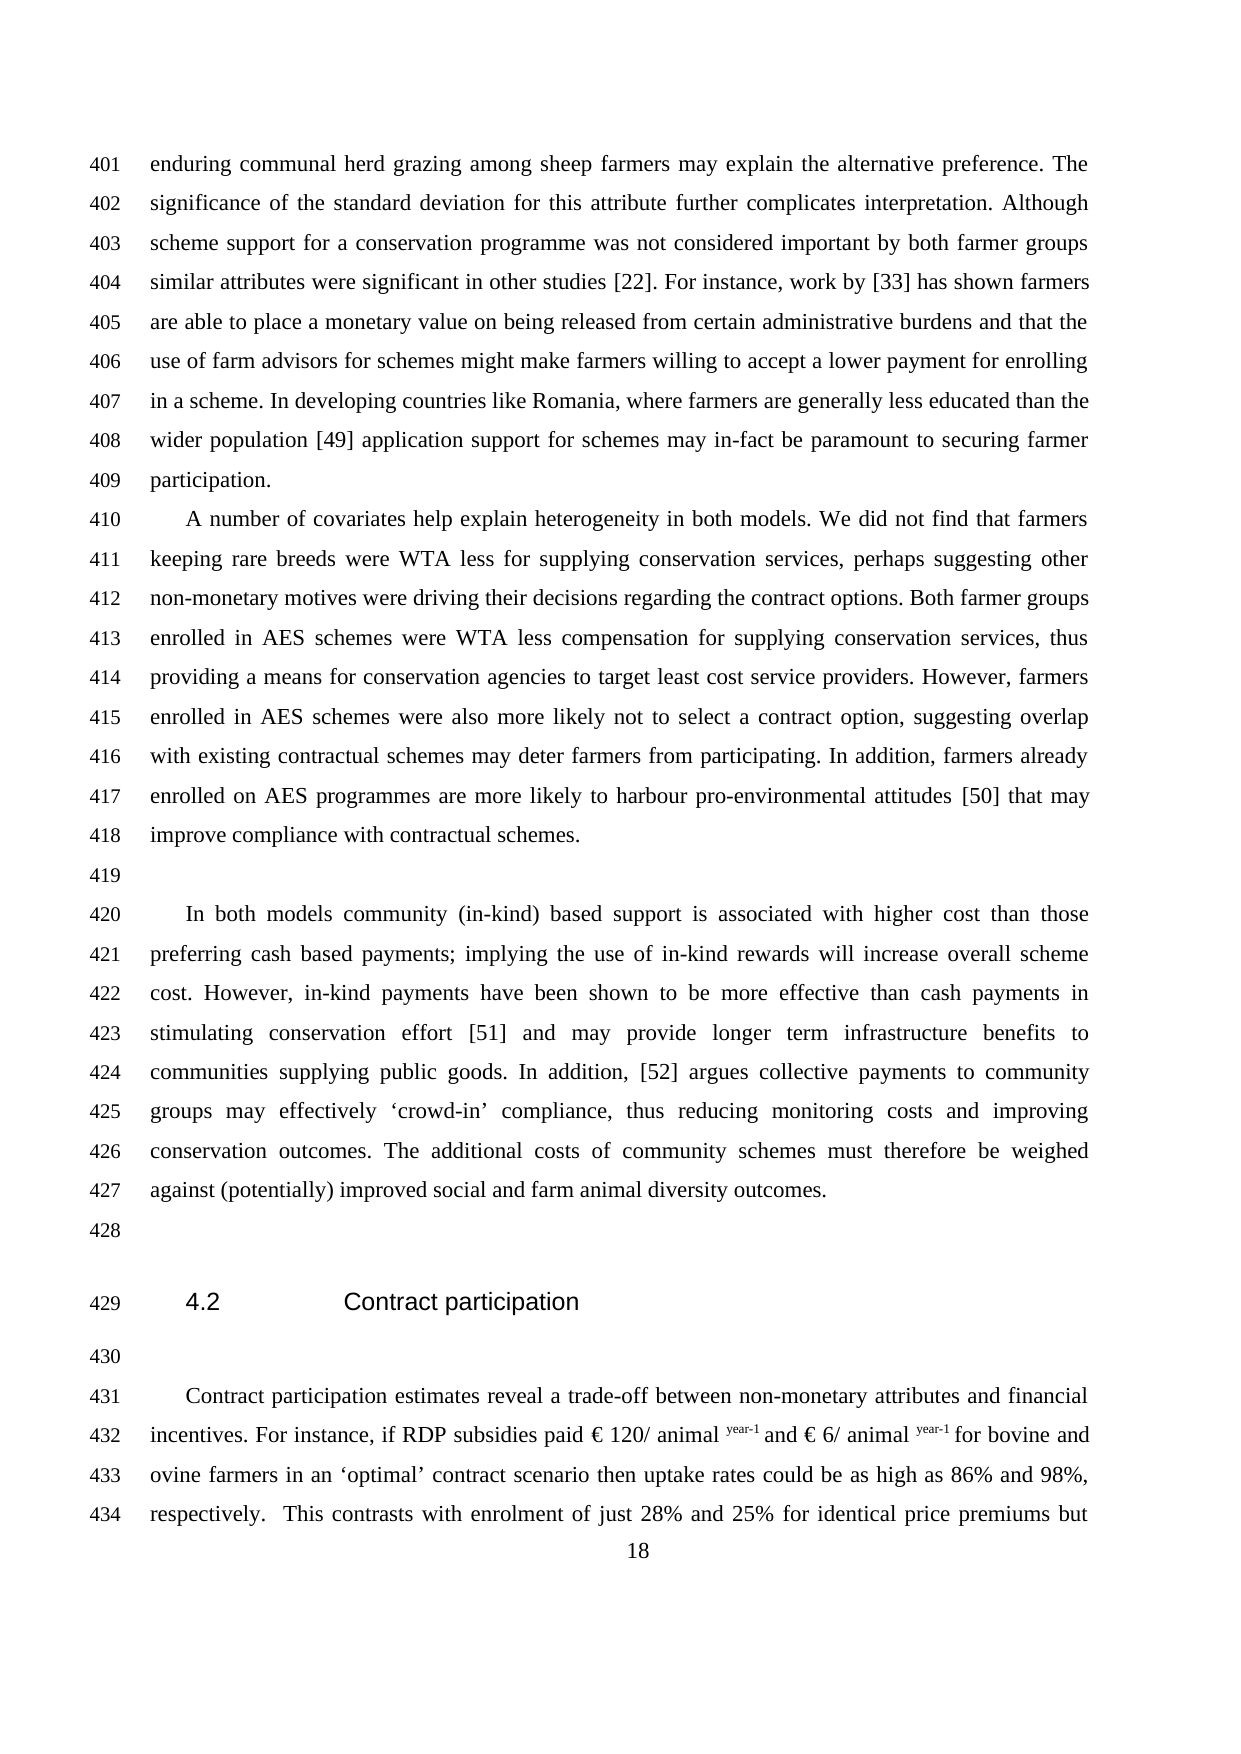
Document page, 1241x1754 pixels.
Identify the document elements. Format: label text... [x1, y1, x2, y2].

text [150, 1382, 1090, 1527]
text In both models community (in-kind) based support is associated with higher cost than those preferring cash based payments; implying the use of in-kind rewards will increase overall scheme cost. However, in-kind payments have been shown to be more effective than cash payments in stimulating conservation effort [51] and may provide longer term infrastructure benefits to communities supplying public goods. In addition, [52] argues collective payments to community groups may effectively ‘crowd-in’ compliance, thus reducing monitoring costs and improving conservation outcomes. The additional costs of community schemes must therefore be weighed against (potentially) improved social and farm animal diversity outcomes. [150, 900, 1090, 1203]
subtitle Contract participation [150, 1287, 1090, 1315]
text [150, 150, 1090, 492]
text A number of covariates help explain heterogeneity in both models. We did not find that farmers keeping rare breeds were WTA less for supplying conservation services, perhaps suggesting other non-monetary motives were driving their decisions regarding the contract options. Both farmer groups enrolled in AES schemes were WTA less compensation for supplying conservation services, thus providing a means for conservation agencies to target least cost service providers. However, farmers enrolled in AES schemes were also more likely not to select a contract option, suggesting overlap with existing contractual schemes may deter farmers from participating. In addition, farmers already enrolled on AES programmes are more likely to harbour pro-environmental attitudes [50] that may improve compliance with contractual schemes. [150, 505, 1090, 847]
